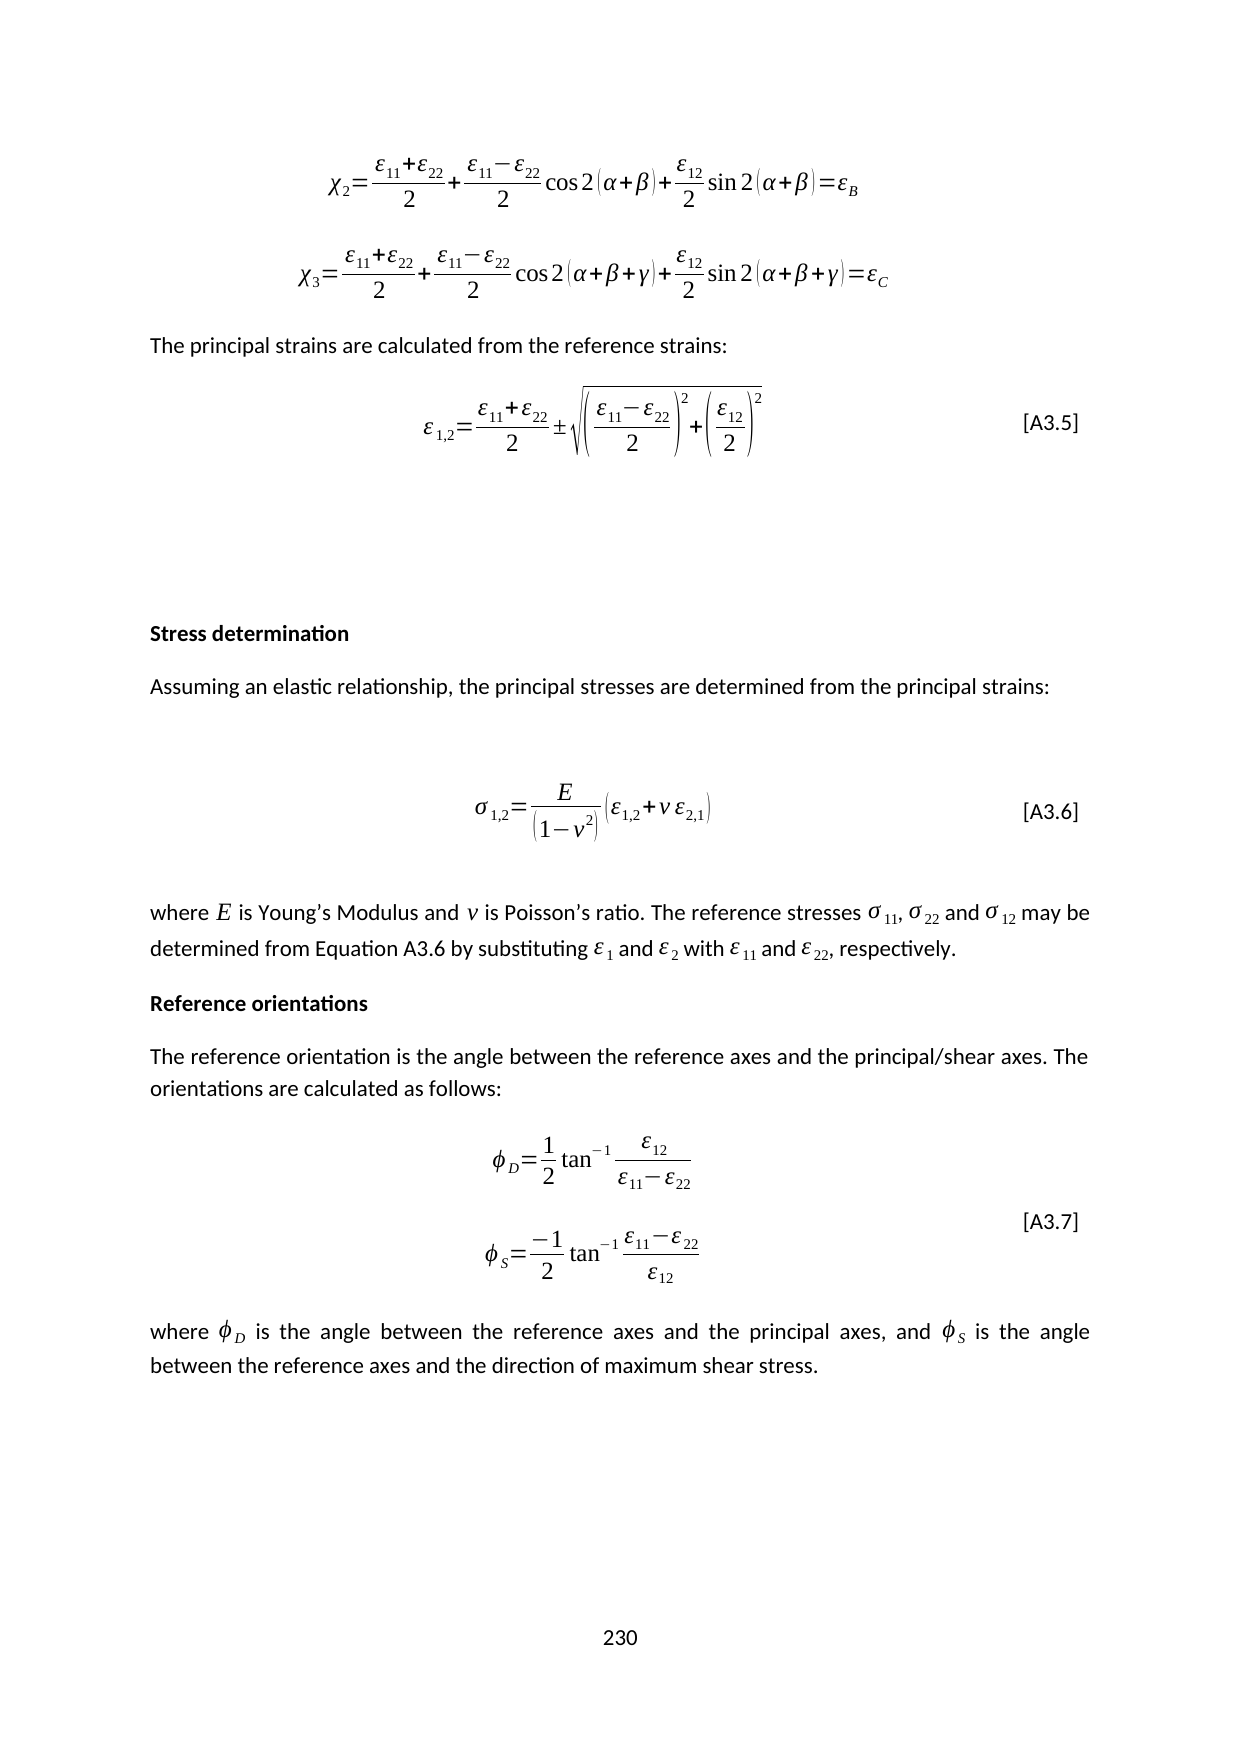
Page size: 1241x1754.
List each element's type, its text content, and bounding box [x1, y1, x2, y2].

text where is Young’s Modulus and is Poisson’s ratio. The reference stresses , and may be determined from Equation A3.6 by substituting and with and , respectively. [150, 897, 1090, 964]
text The principal strains are calculated from the reference strains: [150, 331, 1090, 359]
text Reference orientations [150, 989, 1090, 1017]
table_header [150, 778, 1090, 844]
text Assuming an elastic relationship, the principal stresses are determined from the principal strains: [150, 672, 1090, 700]
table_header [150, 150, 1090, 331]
text Stress determination [150, 619, 1090, 647]
text The reference orientation is the angle between the reference axes and the principal/shear axes. The orientations are calculated as follows: [150, 1042, 1090, 1102]
text where is the angle between the reference axes and the principal axes, and is the angle between the reference axes and the direction of maximum shear stress. [150, 1316, 1090, 1379]
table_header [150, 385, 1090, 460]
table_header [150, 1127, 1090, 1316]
